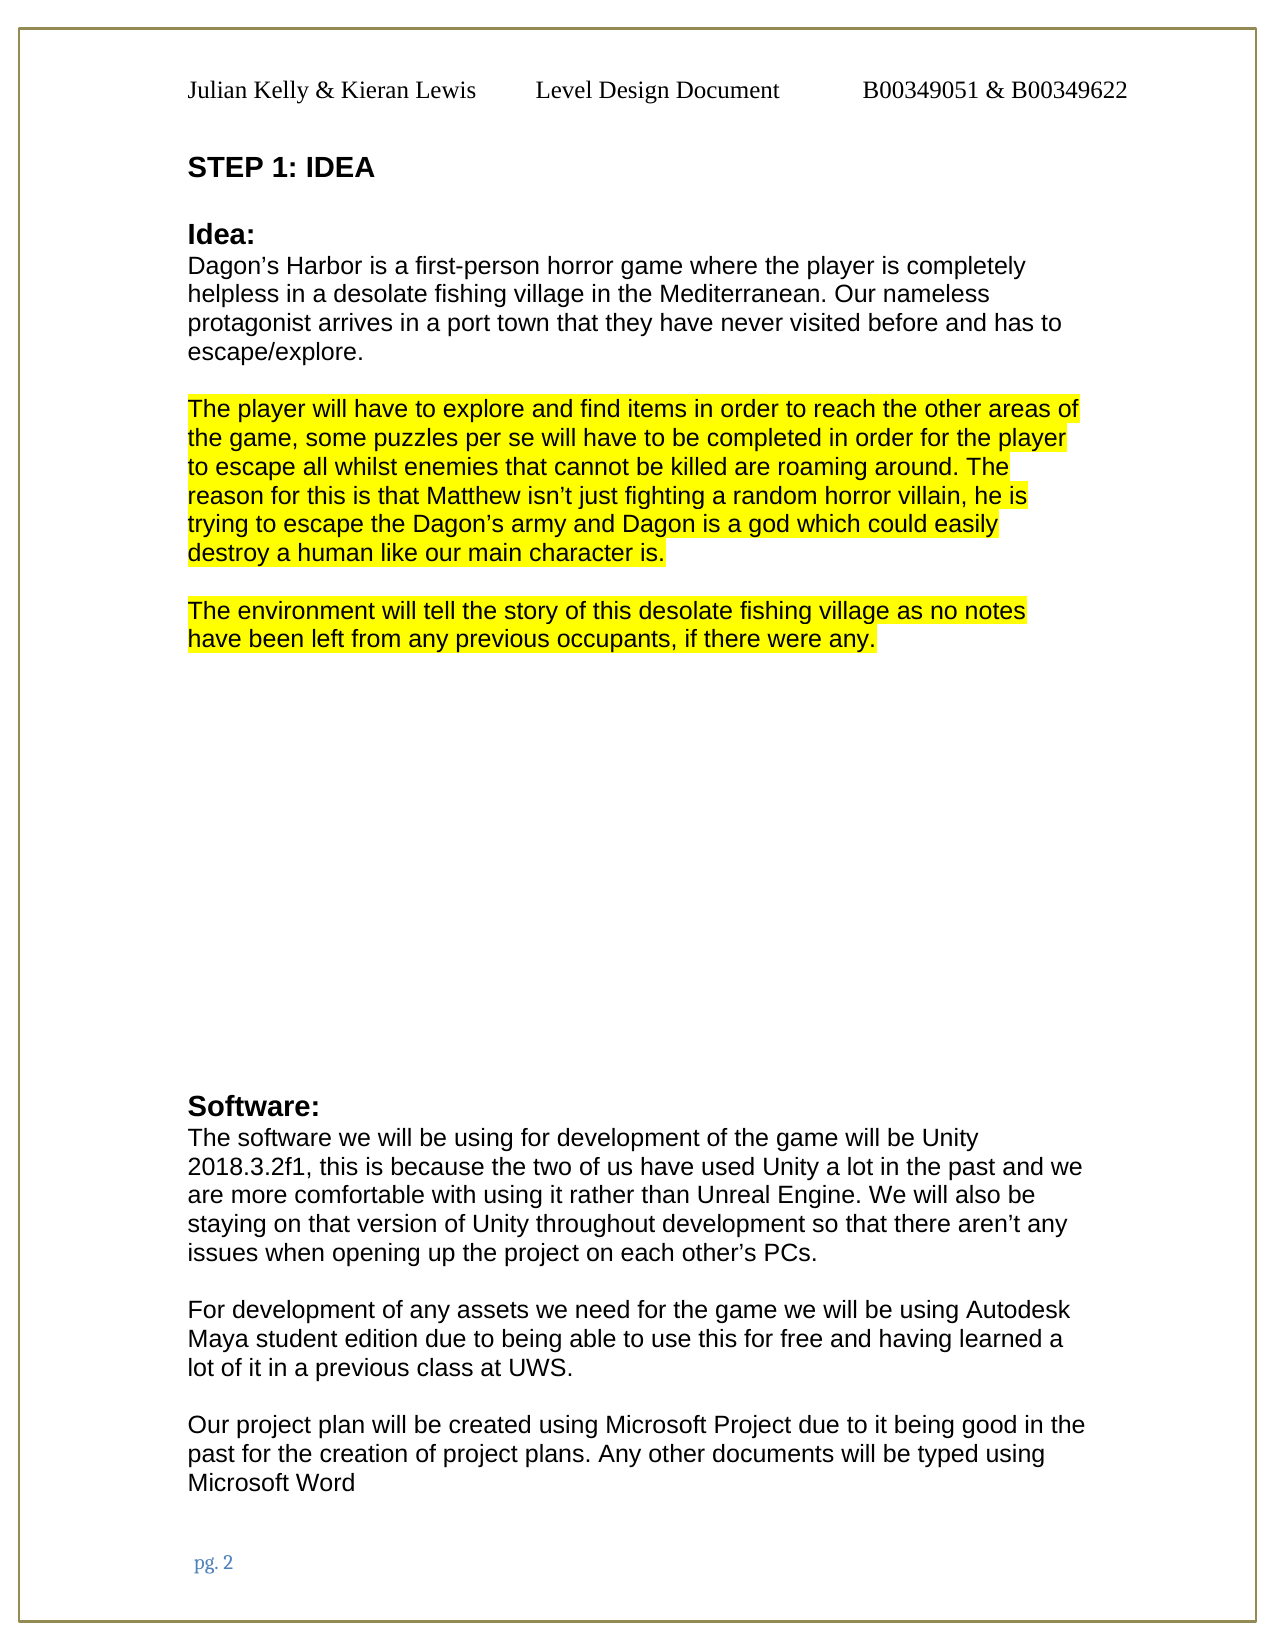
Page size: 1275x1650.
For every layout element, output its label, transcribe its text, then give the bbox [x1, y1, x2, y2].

text Software: [187, 1089, 1087, 1123]
text For development of any assets we need for the game we will be using Autodesk Maya student edition due to being able to use this for free and having learned a lot of it in a previous class at UWS. [187, 1295, 1087, 1381]
text Our project plan will be created using Microsoft Project due to it being good in the past for the creation of project plans. Any other documents will be typed using Microsoft Word [187, 1410, 1087, 1496]
text Idea: Dagon’s Harbor is a first-person horror game where the player is completely helpless in a desolate fishing village in the Mediterranean. Our nameless protagonist arrives in a port town that they have never visited before and has to escape/explore. [187, 217, 1087, 366]
subtitle STEP 1: IDEA [187, 150, 1087, 183]
text The software we will be using for development of the game will be Unity 2018.3.2f1, this is because the two of us have used Unity a lot in the past and we are more comfortable with using it rather than Unreal Engine. We will also be staying on that version of Unity throughout development so that there aren’t any issues when opening up the project on each other’s PCs. [187, 1123, 1087, 1266]
text The player will have to explore and find items in order to reach the other areas of the game, some puzzles per se will have to be completed in order for the player to escape all whilst enemies that cannot be killed are roaming around. The reason for this is that Matthew isn’t just fighting a random horror villain, he is trying to escape the Dagon’s army and Dagon is a god which could easily destroy a human like our main character is. [666, 394, 1087, 567]
text The environment will tell the story of this desolate fishing village as no notes have been left from any previous occupants, if there were any. [877, 596, 1087, 653]
